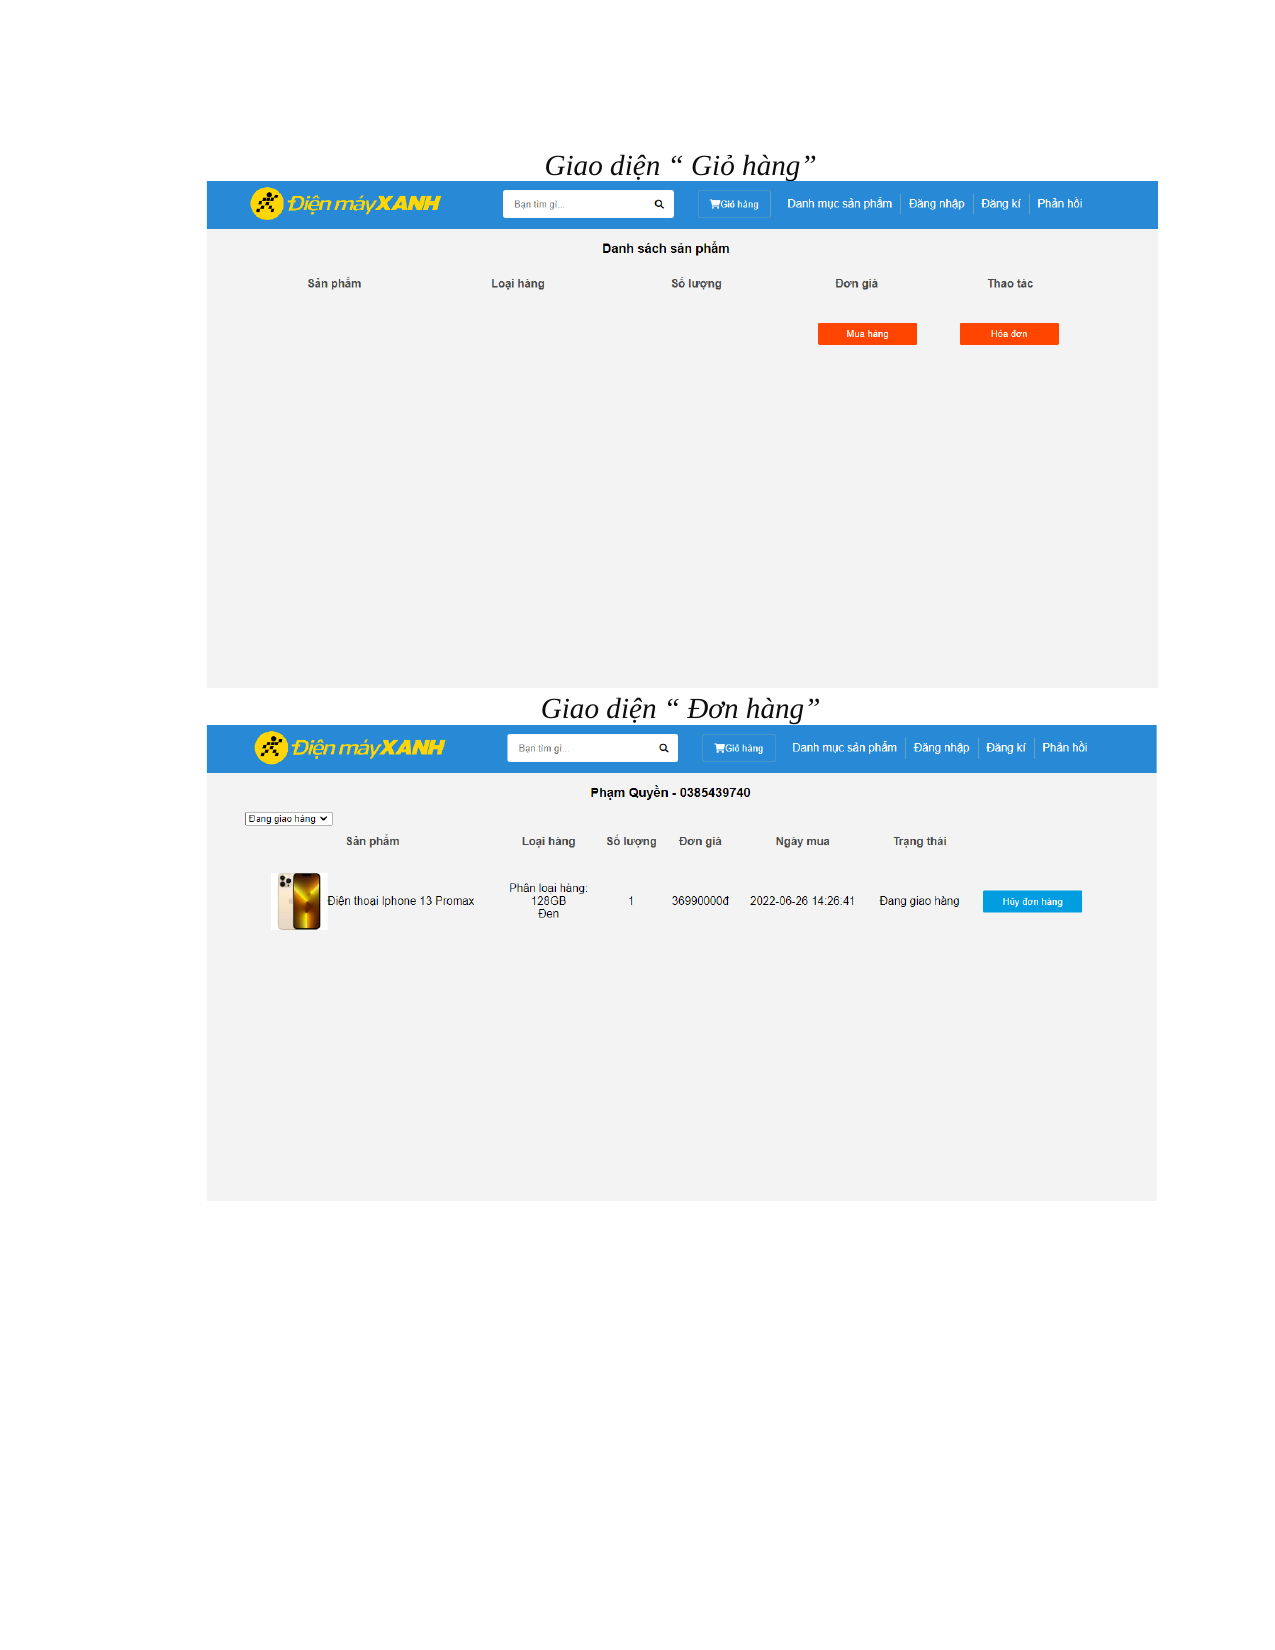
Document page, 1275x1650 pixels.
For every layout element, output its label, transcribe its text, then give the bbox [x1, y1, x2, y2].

subtitle Giao diện “ Đơn hàng” [207, 692, 1157, 725]
picture [206, 725, 1157, 1201]
subtitle Giao diện “ Giỏ hàng” [207, 148, 1157, 181]
picture [206, 181, 1158, 688]
